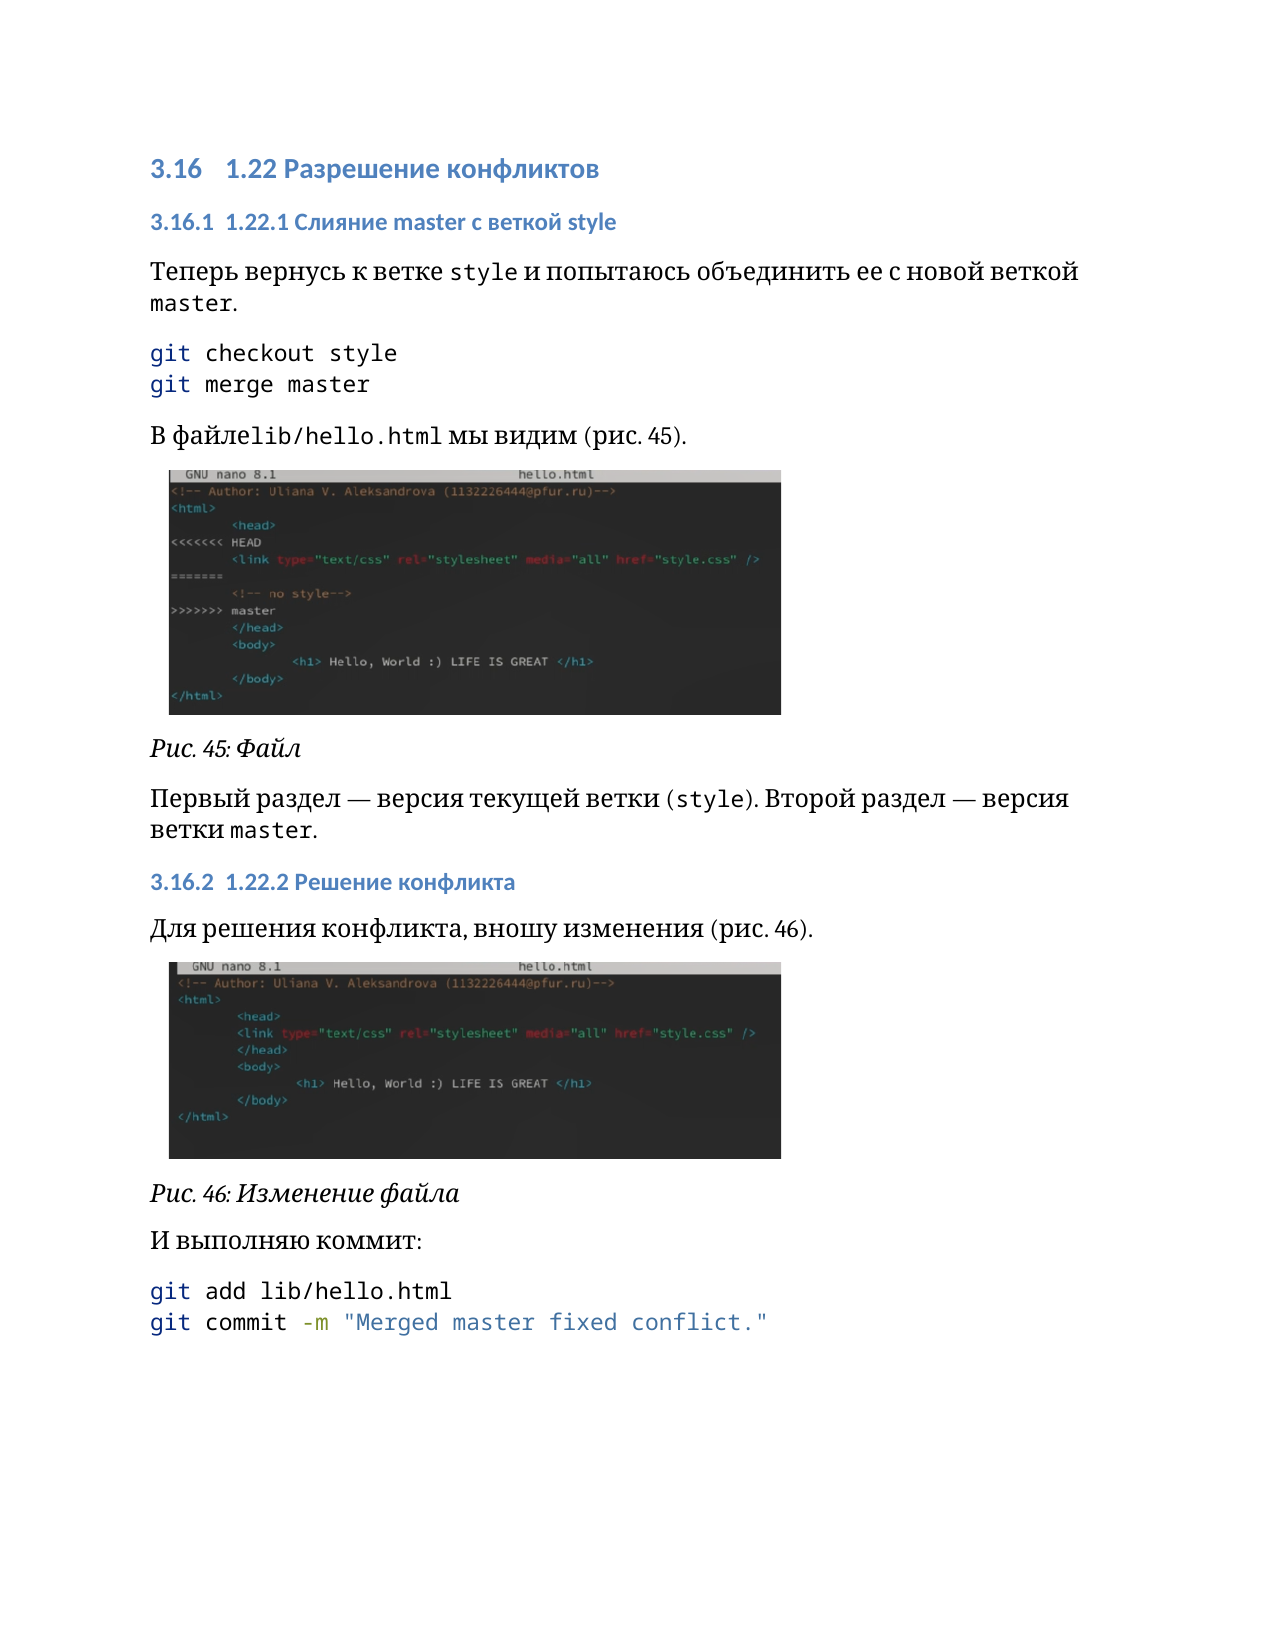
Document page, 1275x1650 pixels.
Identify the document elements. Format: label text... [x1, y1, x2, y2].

text Рис. 46: Изменение файла [150, 1180, 1125, 1208]
text Первый раздел — версия текущей ветки (style). Второй раздел — версия ветки master. [150, 783, 1125, 845]
text Для решения конфликта, вношу изменения (рис. 46). [150, 915, 1125, 944]
picture [168, 470, 782, 715]
subtitle 3.16 1.22 Разрешение конфликтов [150, 150, 1125, 186]
text Рис. 45: Файл [150, 735, 1125, 764]
text В файлеlib/hello.html мы видим (рис. 45). [150, 420, 1125, 452]
text И выполняю коммит: [150, 1227, 1125, 1256]
picture [168, 962, 782, 1159]
text Теперь вернусь к ветке style и попытаюсь объединить ее с новой веткой master. [150, 256, 1125, 318]
text git checkout style git merge master [150, 337, 1125, 399]
subtitle 3.16.2 1.22.2 Решение конфликта [150, 866, 1125, 897]
subtitle 3.16.1 1.22.1 Слияние master с веткой style [150, 206, 1125, 237]
text git add lib/hello.html git commit -m "Merged master fixed conflict." [150, 1275, 1125, 1337]
